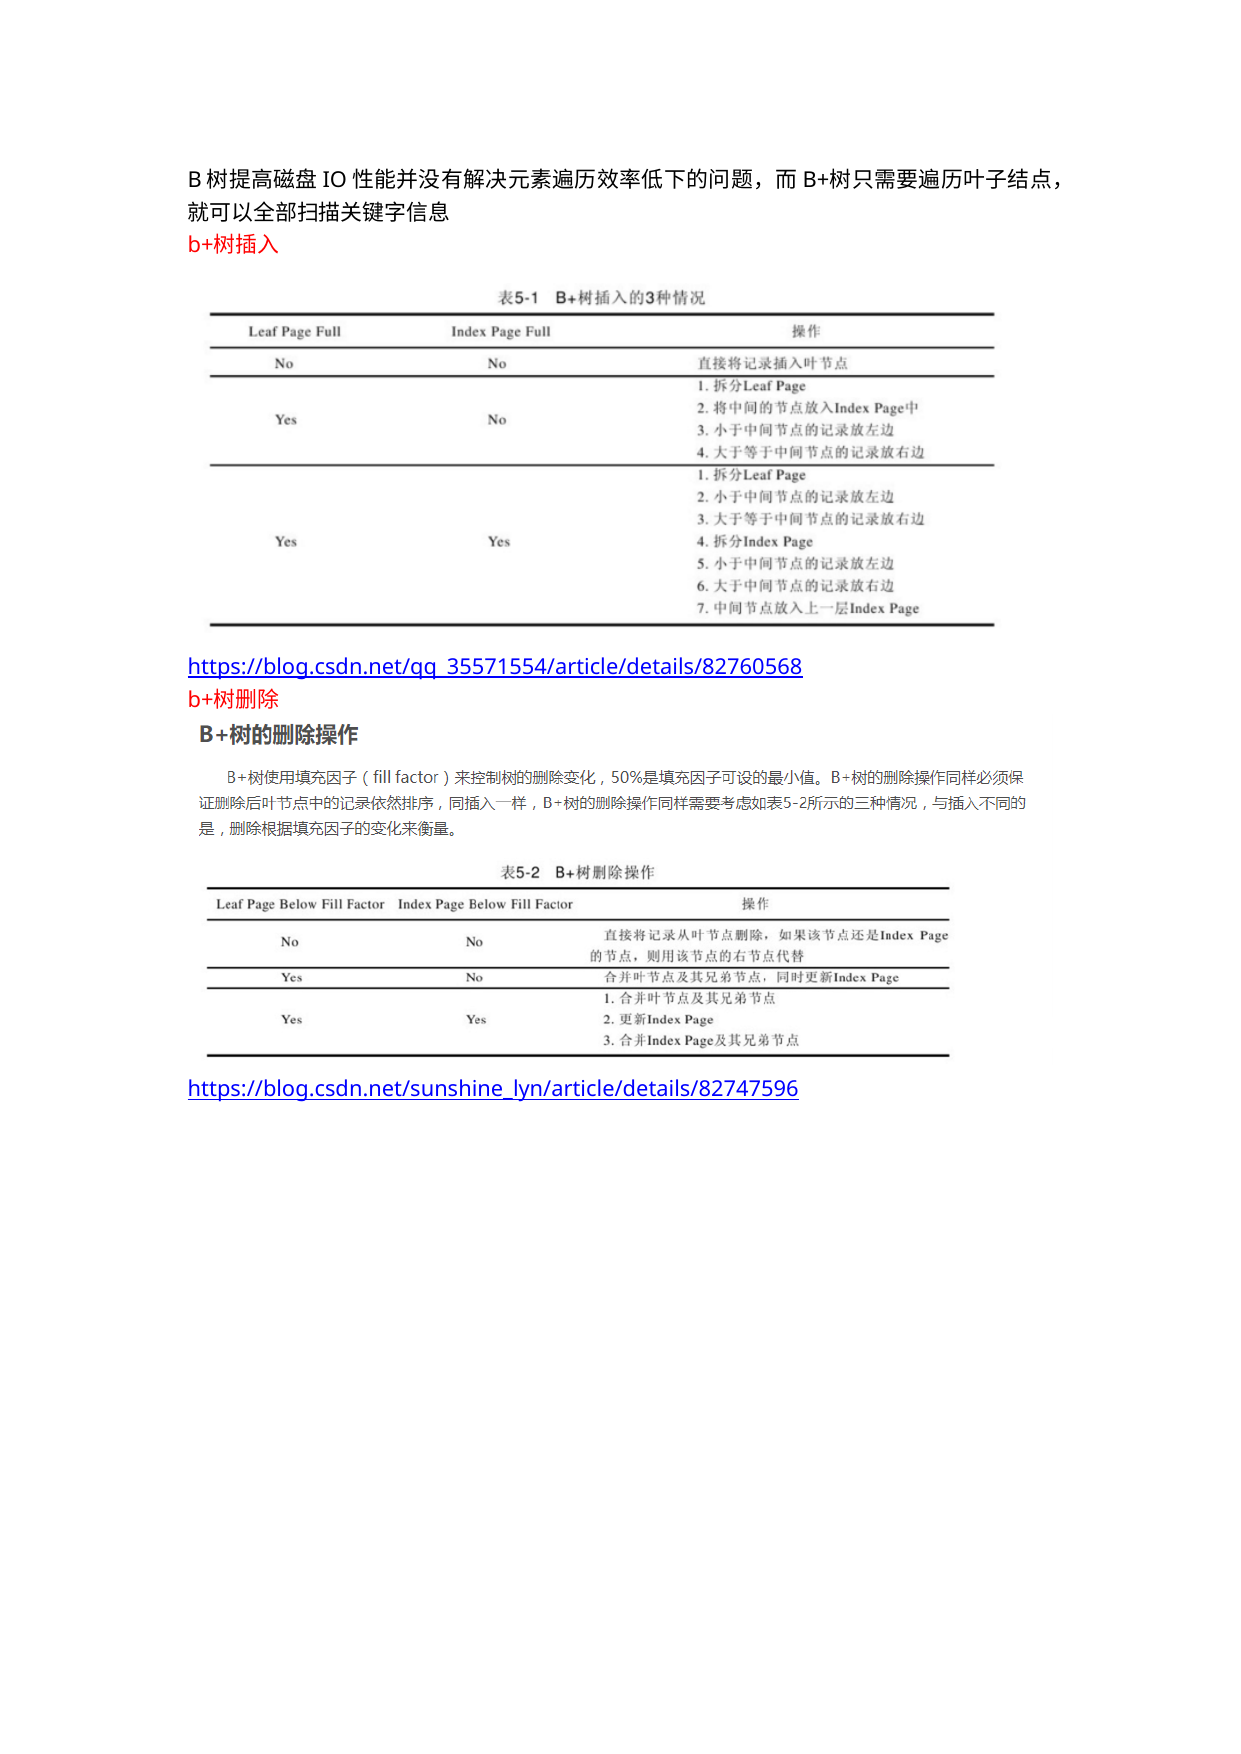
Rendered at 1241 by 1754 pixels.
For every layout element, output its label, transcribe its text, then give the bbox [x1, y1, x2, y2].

picture [187, 714, 1053, 1065]
text b+树删除 [187, 682, 1053, 714]
text https://blog.csdn.net/qq_35571554/article/details/82760568 [187, 649, 1053, 682]
text https://blog.csdn.net/sunshine_lyn/article/details/82747596 [187, 1072, 1053, 1104]
picture [187, 259, 1053, 641]
text B树提高磁盘IO性能并没有解决元素遍历效率低下的问题，而B+树只需要遍历叶子结点，就可以全部扫描关键字信息 [187, 162, 1053, 227]
text b+树插入 [187, 227, 1053, 259]
